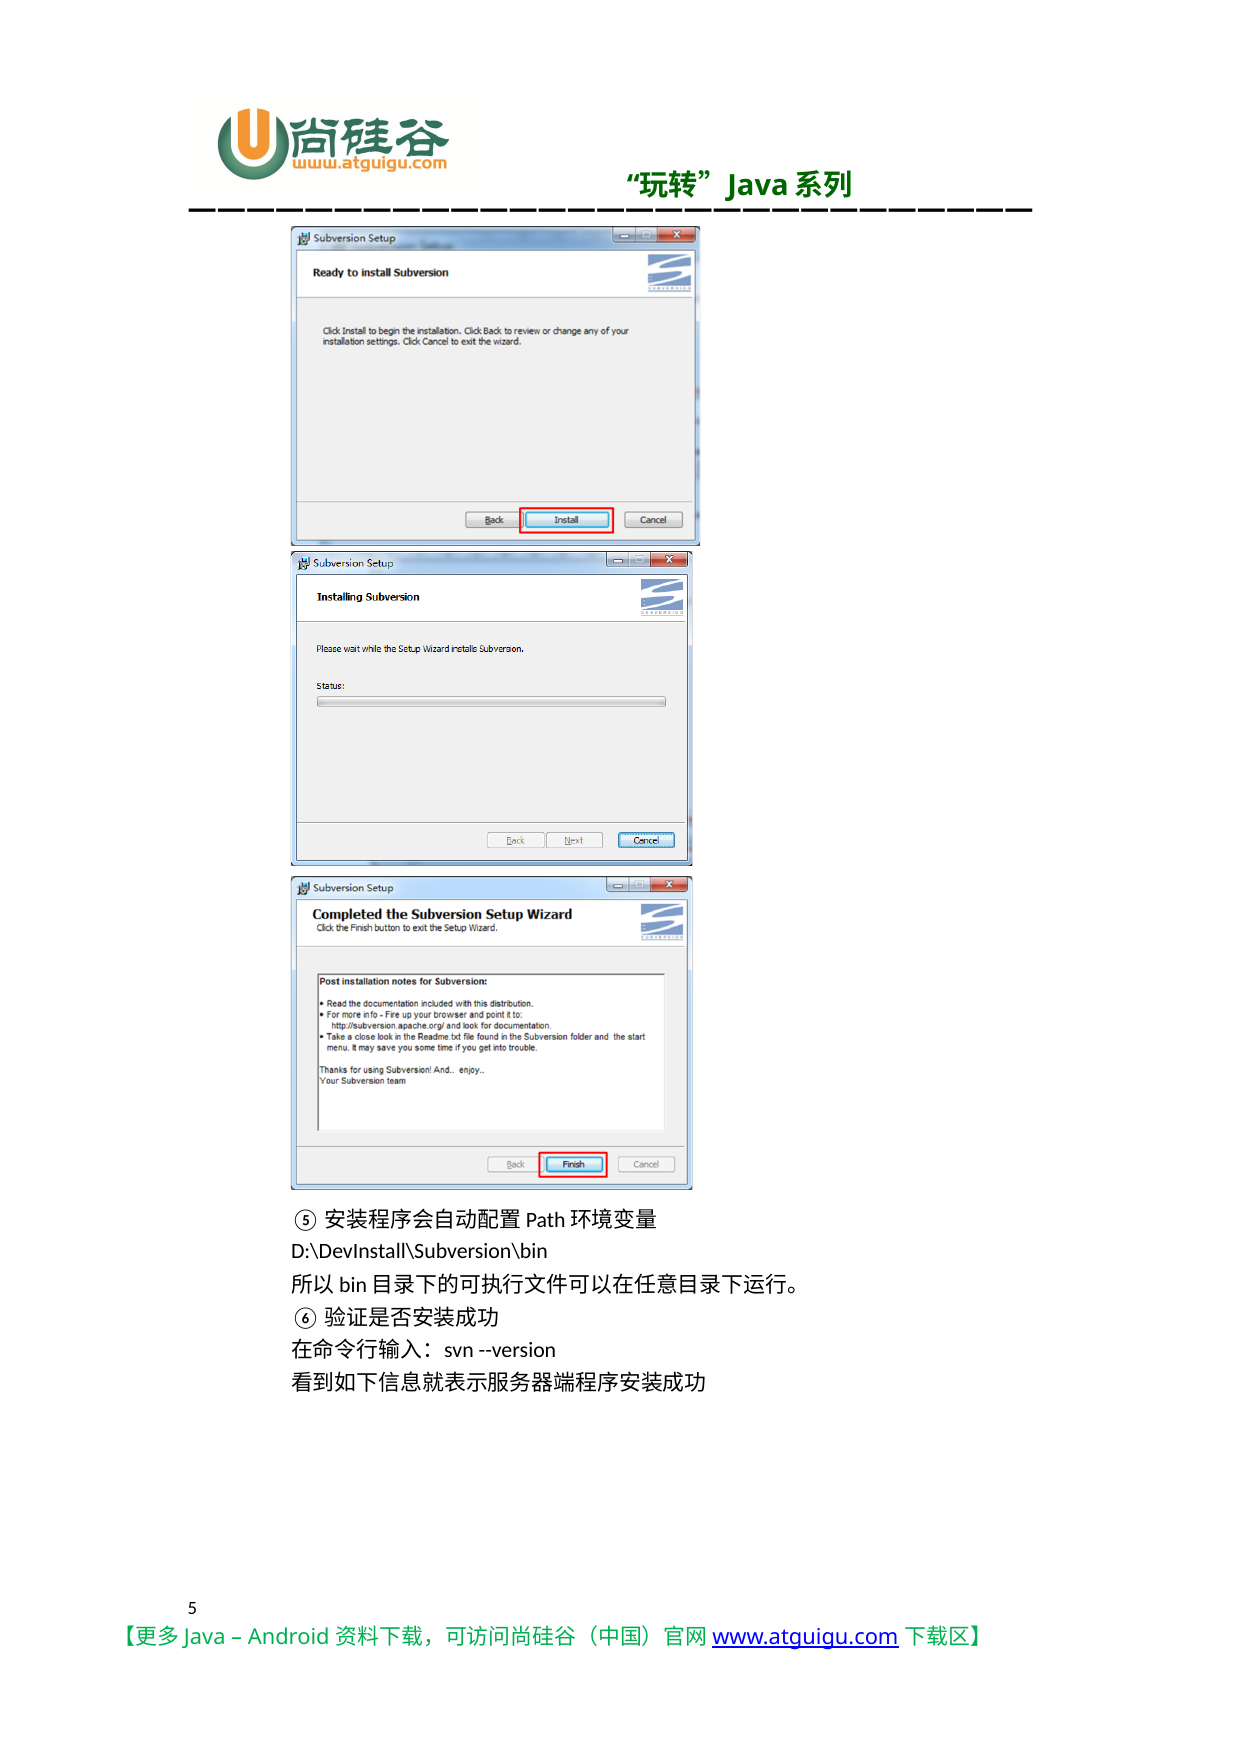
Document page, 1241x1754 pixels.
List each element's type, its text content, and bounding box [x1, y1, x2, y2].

list ⑥验证是否安装成功 [291, 1299, 1053, 1332]
picture [290, 551, 693, 866]
list ⑤安装程序会自动配置Path环境变量 [291, 1202, 1053, 1234]
list 看到如下信息就表示服务器端程序安装成功 [291, 1364, 1053, 1397]
list D:\DevInstall\Subversion\bin [291, 1234, 1053, 1267]
list 在命令行输入：svn --version [291, 1332, 1053, 1364]
list 所以bin目录下的可执行文件可以在任意目录下运行。 [291, 1267, 1053, 1299]
picture [290, 876, 693, 1190]
picture [290, 226, 701, 546]
picture [187, 88, 479, 196]
